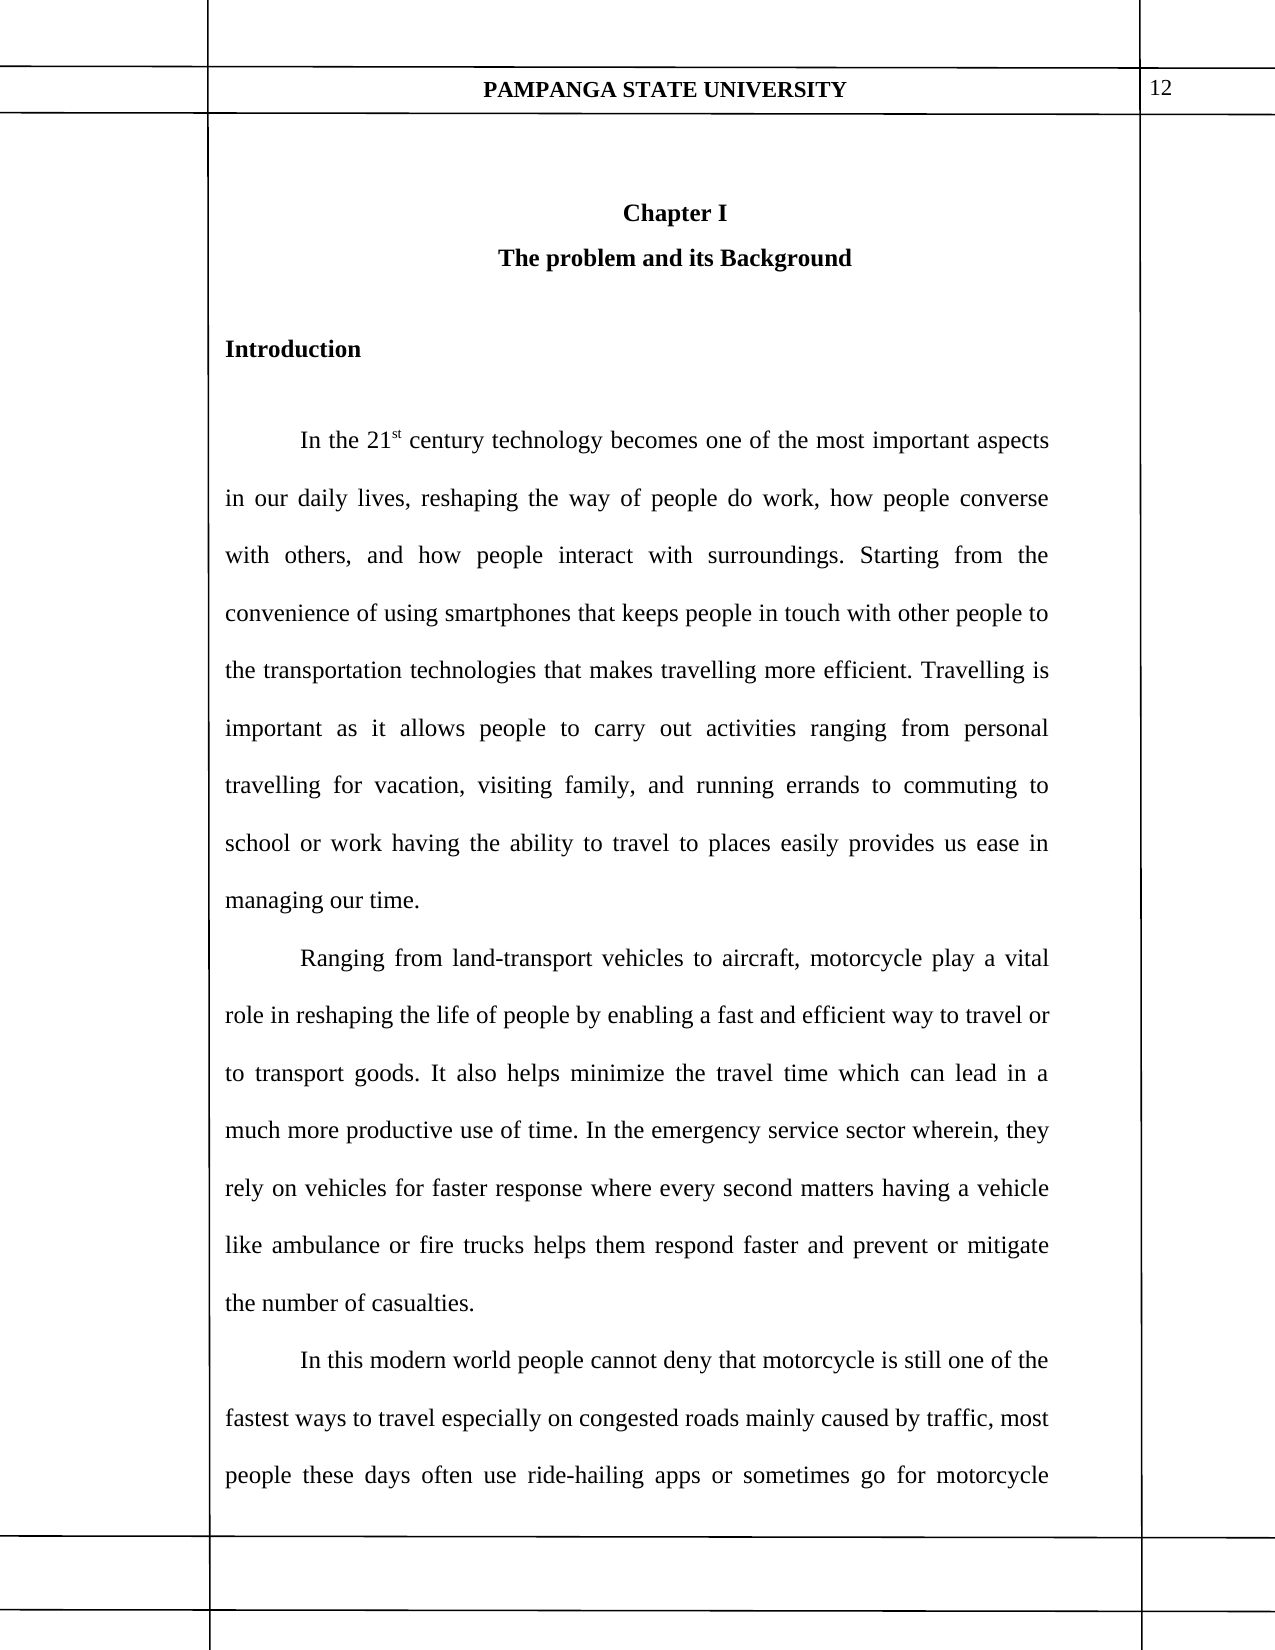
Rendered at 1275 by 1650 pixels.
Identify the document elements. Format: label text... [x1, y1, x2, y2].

text Introduction [225, 334, 1125, 363]
text In the 21st century technology becomes one of the most important aspects in our daily lives, reshaping the way of people do work, how people converse with others, and how people interact with surroundings. Starting from the convenience of using smartphones that keeps people in touch with other people to the transportation technologies that makes travelling more efficient. Travelling is important as it allows people to carry out activities ranging from personal travelling for vacation, visiting family, and running errands to commuting to school or work having the ability to travel to places easily provides us ease in managing our time. [225, 425, 1050, 914]
text Ranging from land-transport vehicles to aircraft, motorcycle play a vital role in reshaping the life of people by enabling a fast and efficient way to travel or to transport goods. It also helps minimize the travel time which can lead in a much more productive use of time. In the emergency service sector wherein, they rely on vehicles for faster response where every second matters having a vehicle like ambulance or fire trucks helps them respond faster and prevent or mitigate the number of casualties. [225, 943, 1050, 1317]
text The problem and its Background [225, 243, 1125, 272]
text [225, 1345, 1050, 1489]
text Chapter I [225, 198, 1125, 226]
